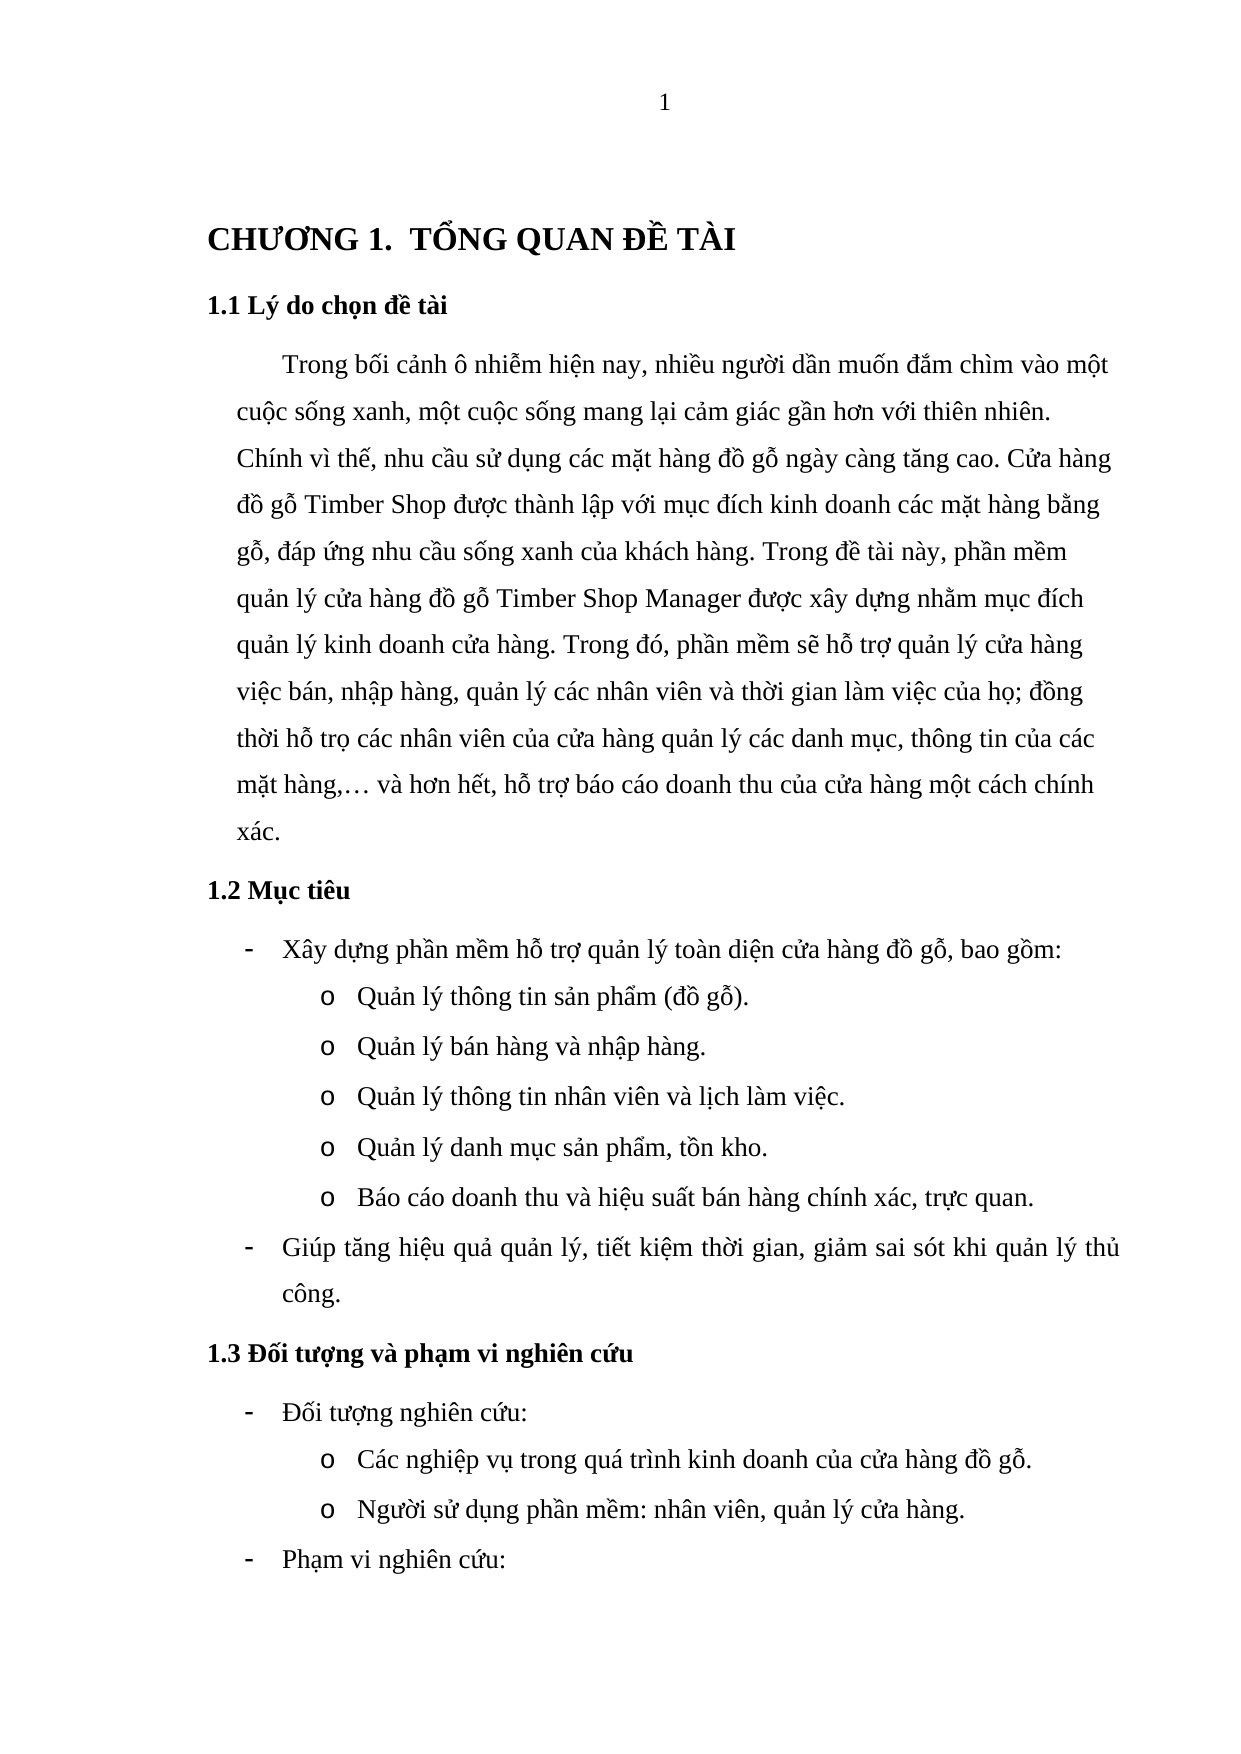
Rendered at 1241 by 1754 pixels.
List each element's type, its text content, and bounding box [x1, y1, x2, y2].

list Quản lý thông tin sản phẩm (đồ gỗ). [319, 980, 1122, 1014]
subtitle Mục tiêu [207, 874, 1122, 905]
list Báo cáo doanh thu và hiệu suất bán hàng chính xác, trực quan. [319, 1181, 1122, 1214]
list Quản lý danh mục sản phẩm, tồn kho. [319, 1131, 1122, 1164]
list Các nghiệp vụ trong quá trình kinh doanh của cửa hàng đồ gỗ. [319, 1443, 1122, 1476]
list Phạm vi nghiên cứu: [244, 1543, 1122, 1574]
list Đối tượng nghiên cứu: [244, 1396, 1122, 1427]
subtitle TỔNG QUAN ĐỀ TÀI [207, 219, 1122, 258]
list Giúp tăng hiệu quả quản lý, tiết kiệm thời gian, giảm sai sót khi quản lý thủ công. [244, 1231, 1122, 1309]
subtitle Đối tượng và phạm vi nghiên cứu [207, 1337, 1122, 1368]
list Xây dựng phần mềm hỗ trợ quản lý toàn diện cửa hàng đồ gỗ, bao gồm: [244, 933, 1122, 965]
list Quản lý thông tin nhân viên và lịch làm việc. [319, 1081, 1122, 1114]
subtitle Lý do chọn đề tài [207, 289, 1122, 320]
text Trong bối cảnh ô nhiễm hiện nay, nhiều người dần muốn đắm chìm vào một cuộc sống xanh, một cuộc sống mang lại cảm giác gần hơn với thiên nhiên. Chính vì thế, nhu cầu sử dụng các mặt hàng đồ gỗ ngày càng tăng cao. Cửa hàng đồ gỗ Timber Shop được thành lập với mục đích kinh doanh các mặt hàng bằng gỗ, đáp ứng nhu cầu sống xanh của khách hàng. Trong đề tài này, phần mềm quản lý cửa hàng đồ gỗ Timber Shop Manager được xây dựng nhằm mục đích quản lý kinh doanh cửa hàng. Trong đó, phần mềm sẽ hỗ trợ quản lý cửa hàng việc bán, nhập hàng, quản lý các nhân viên và thời gian làm việc của họ; đồng thời hỗ trọ các nhân viên của cửa hàng quản lý các danh mục, thông tin của các mặt hàng,… và hơn hết, hỗ trợ báo cáo doanh thu của cửa hàng một cách chính xác. [236, 348, 1122, 846]
list Người sử dụng phần mềm: nhân viên, quản lý cửa hàng. [319, 1493, 1122, 1526]
list Quản lý bán hàng và nhập hàng. [319, 1030, 1122, 1064]
